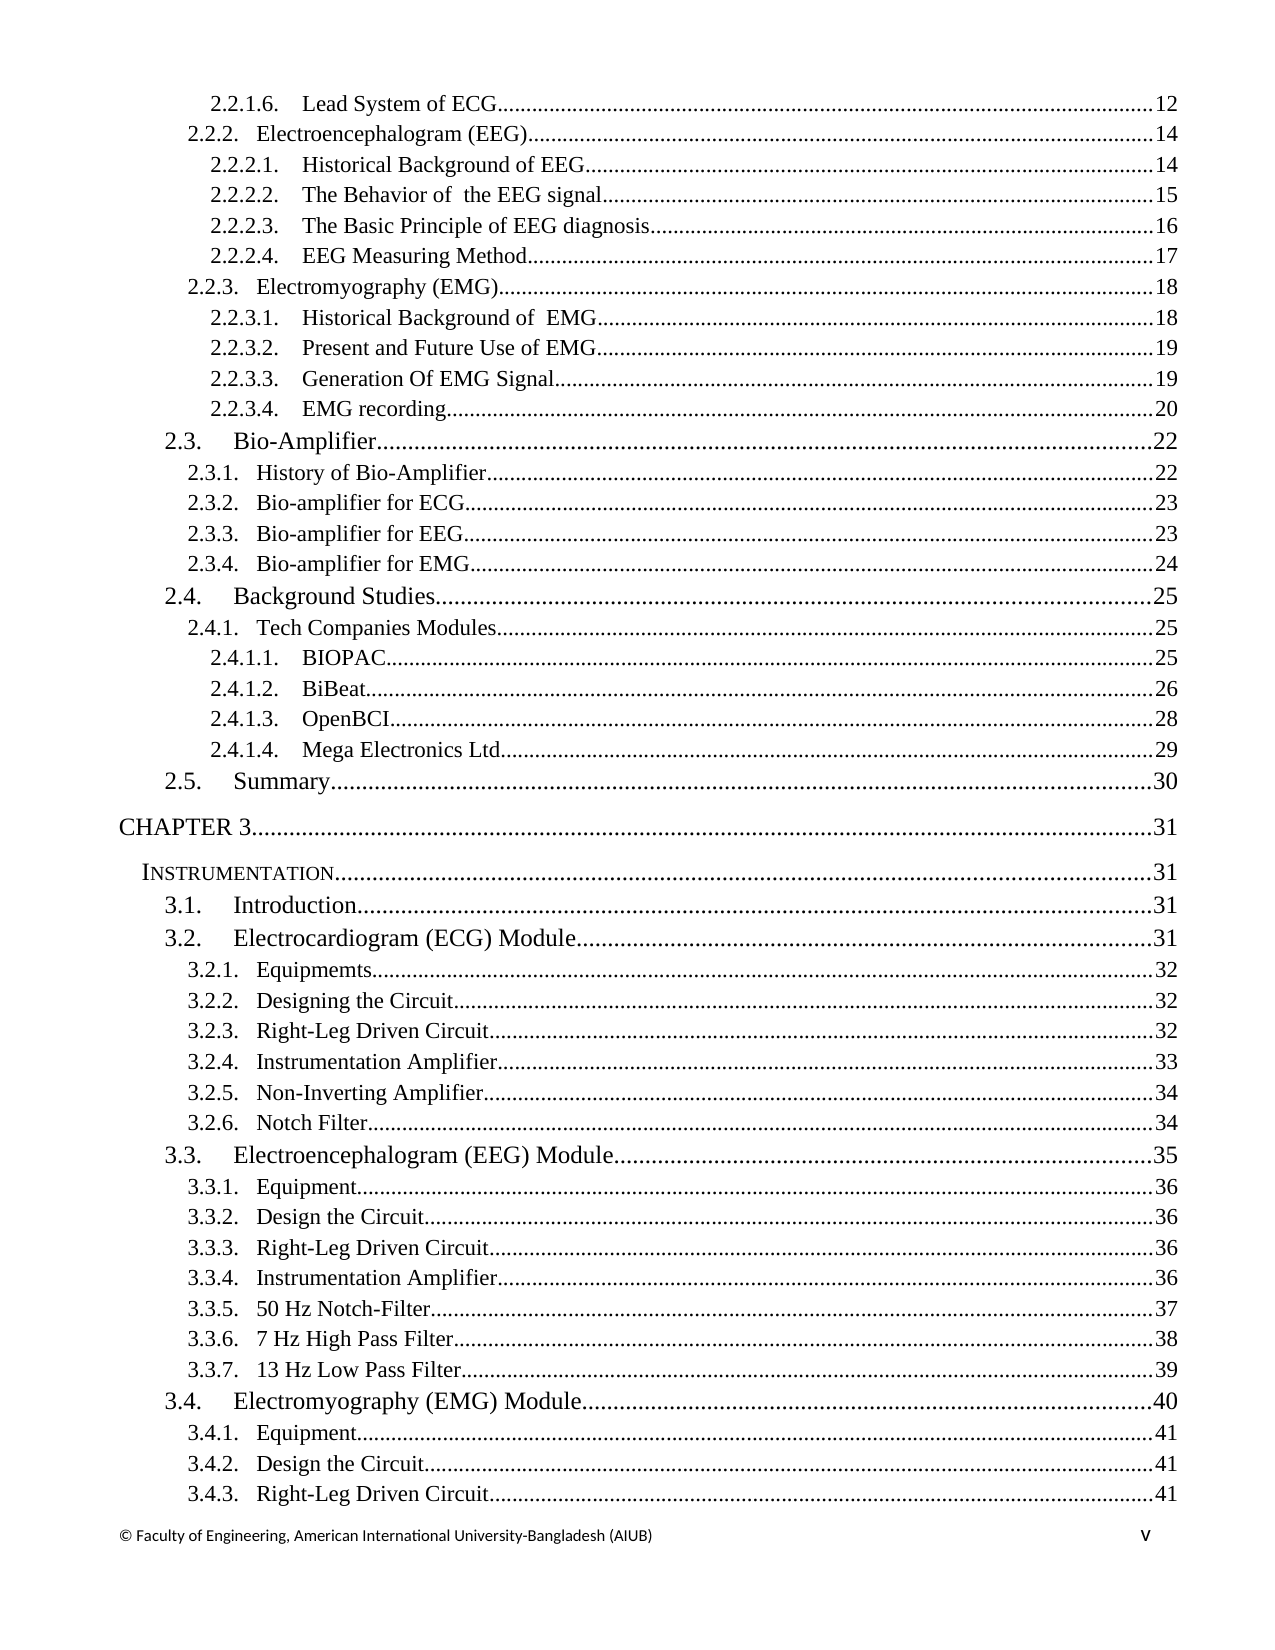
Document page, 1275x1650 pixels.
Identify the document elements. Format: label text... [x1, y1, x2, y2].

text 3.4.2. Design the Circuit 41 [187, 1450, 1185, 1476]
text 2.2.2.1. Historical Background of EEG 14 [210, 151, 1185, 177]
text 3.3.3. Right-Leg Driven Circuit 36 [187, 1234, 1185, 1260]
text 2.2.2.3. The Basic Principle of EEG diagnosis 16 [210, 212, 1185, 238]
text 3.2.3. Right-Leg Driven Circuit 32 [187, 1018, 1185, 1044]
text 3.3.7. 13 Hz Low Pass Filter 39 [187, 1356, 1185, 1382]
text 2.4.1.3. OpenBCI 28 [210, 705, 1185, 732]
text 2.2.3.3. Generation Of EMG Signal 19 [210, 365, 1185, 391]
text 3.4.1. Equipment 41 [187, 1419, 1185, 1446]
text 3.3.2. Design the Circuit 36 [187, 1203, 1185, 1229]
text 3.2.6. Notch Filter 34 [187, 1109, 1185, 1136]
text 2.4.1. Tech Companies Modules 25 [187, 614, 1185, 640]
text 2.4.1.4. Mega Electronics Ltd 29 [210, 736, 1185, 762]
text 2.2.2.4. EEG Measuring Method 17 [210, 243, 1185, 269]
text 3.3.6. 7 Hz High Pass Filter 38 [187, 1325, 1185, 1352]
text 3.4. Electromyography (EMG) Module 40 [164, 1386, 1185, 1415]
text 2.3. Bio-Amplifier 22 [164, 426, 1185, 454]
text 3.2.1. Equipmemts 32 [187, 957, 1185, 983]
text 3.3.4. Instrumentation Amplifier 36 [187, 1264, 1185, 1291]
text 3.3.5. 50 Hz Notch-Filter 37 [187, 1295, 1185, 1321]
text 2.3.3. Bio-amplifier for EEG 23 [187, 520, 1185, 546]
text 3.4.3. Right-Leg Driven Circuit 41 [187, 1480, 1185, 1507]
text 2.4.1.1. BIOPAC 25 [210, 644, 1185, 671]
text 2.2.3. Electromyography (EMG) 18 [187, 273, 1185, 299]
text 3.2.2. Designing the Circuit 32 [187, 987, 1185, 1013]
text 2.3.2. Bio-amplifier for ECG 23 [187, 489, 1185, 516]
text 3.3.1. Equipment 36 [187, 1173, 1185, 1199]
text Chapter 3 31 [118, 812, 1185, 841]
text 2.2.3.2. Present and Future Use of EMG 19 [210, 334, 1185, 361]
text 2.4.1.2. BiBeat 26 [210, 675, 1185, 701]
text 2.2.2. Electroencephalogram (EEG) 14 [187, 121, 1185, 147]
text 3.2. Electrocardiogram (ECG) Module 31 [164, 923, 1185, 952]
text 2.3.4. Bio-amplifier for EMG 24 [187, 550, 1185, 577]
text Instrumentation 31 [141, 857, 1185, 886]
text 3.3. Electroencephalogram (EEG) Module 35 [164, 1140, 1185, 1168]
text 2.2.3.4. EMG recording 20 [210, 395, 1185, 422]
text 3.1. Introduction 31 [164, 891, 1185, 919]
text 2.2.2.2. The Behavior of the EEG signal 15 [210, 182, 1185, 208]
text 3.2.5. Non-Inverting Amplifier 34 [187, 1079, 1185, 1105]
text 2.3.1. History of Bio-Amplifier 22 [187, 459, 1185, 485]
text 3.2.4. Instrumentation Amplifier 33 [187, 1048, 1185, 1074]
text 2.2.1.6. Lead System of ECG 12 [210, 90, 1185, 116]
text 2.5. Summary 30 [164, 766, 1185, 795]
text 2.4. Background Studies 25 [164, 581, 1185, 609]
text 2.2.3.1. Historical Background of EMG 18 [210, 304, 1185, 330]
